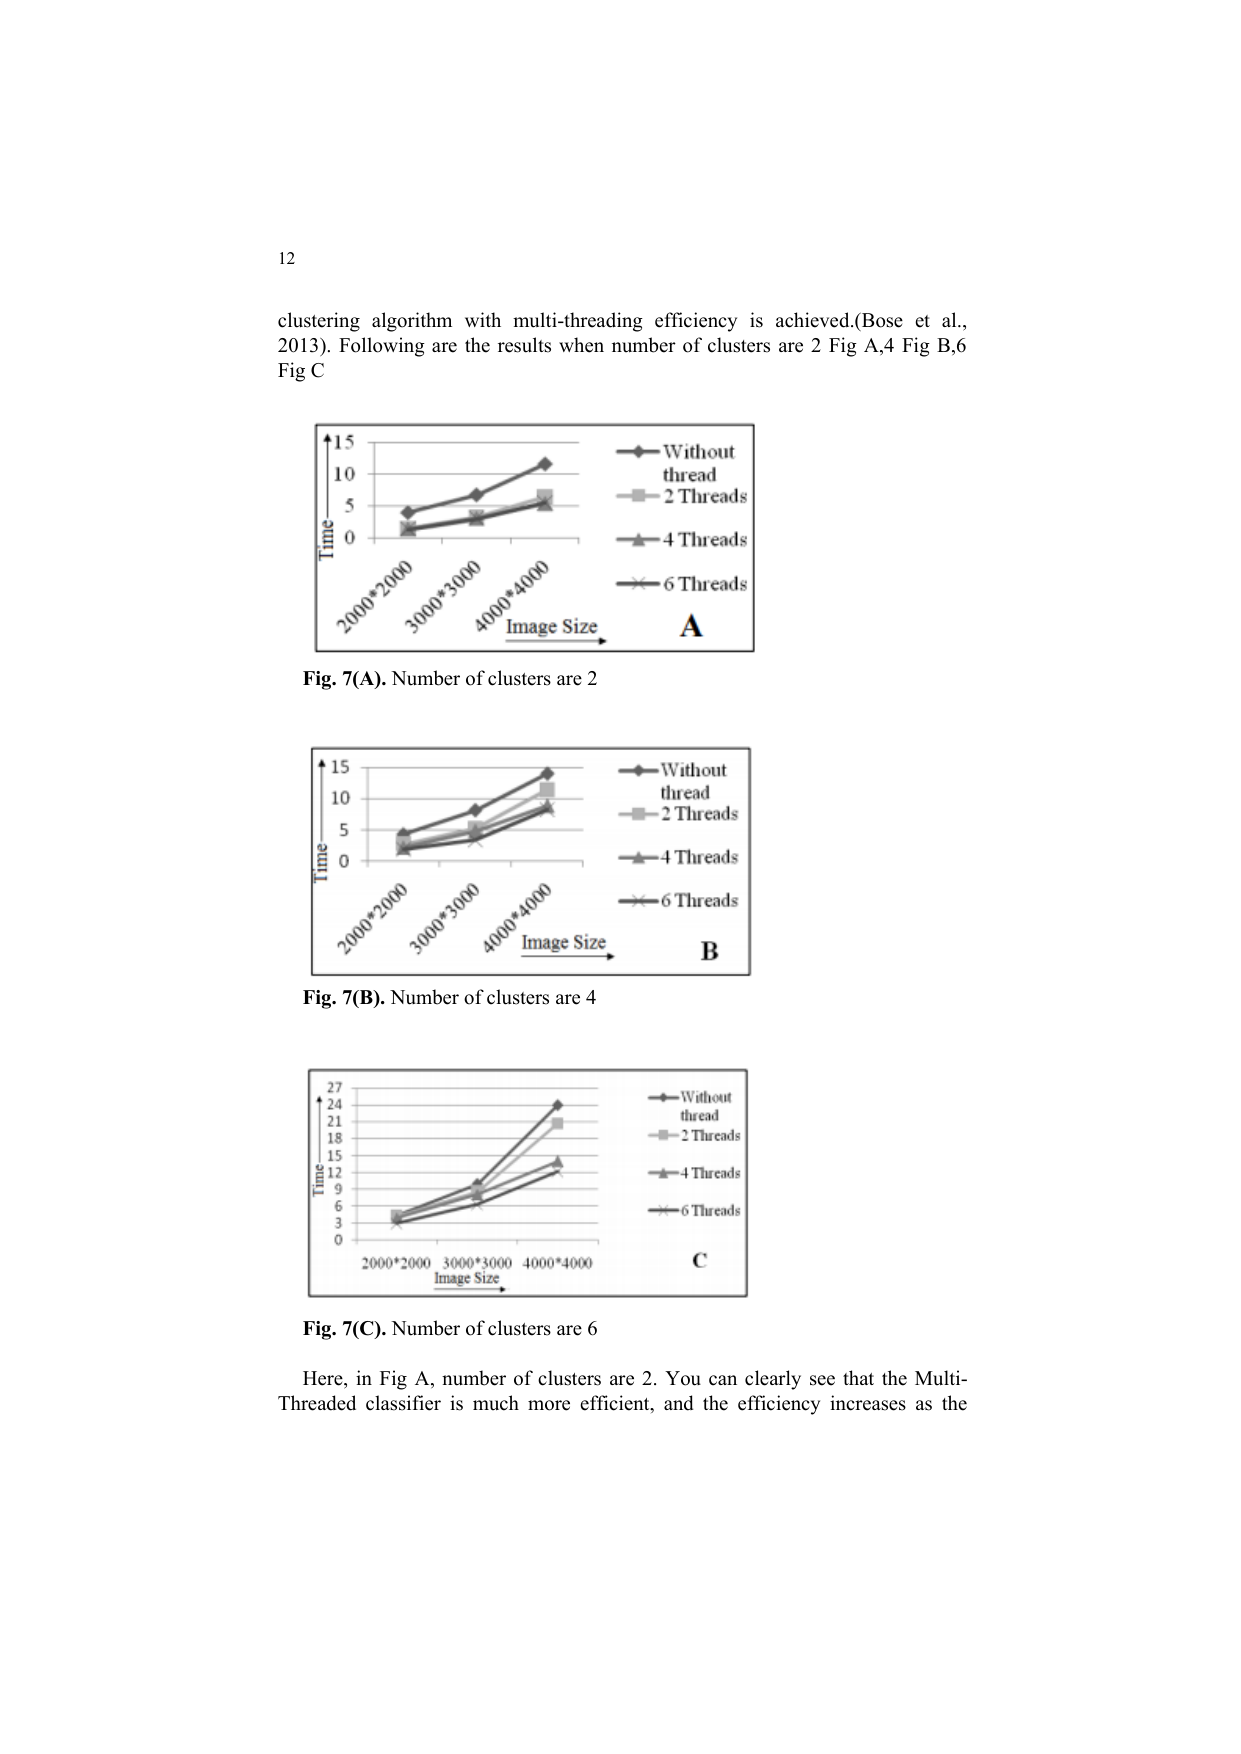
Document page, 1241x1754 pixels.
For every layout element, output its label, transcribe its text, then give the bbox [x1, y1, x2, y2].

picture [302, 1058, 756, 1315]
picture [302, 740, 764, 984]
text Fig. 7(A). Number of clusters are 2 [278, 665, 968, 690]
text Fig. 7(B). Number of clusters are 4 [278, 984, 968, 1009]
text Fig. 7(C). Number of clusters are 6 [278, 1315, 968, 1340]
picture [302, 407, 769, 665]
